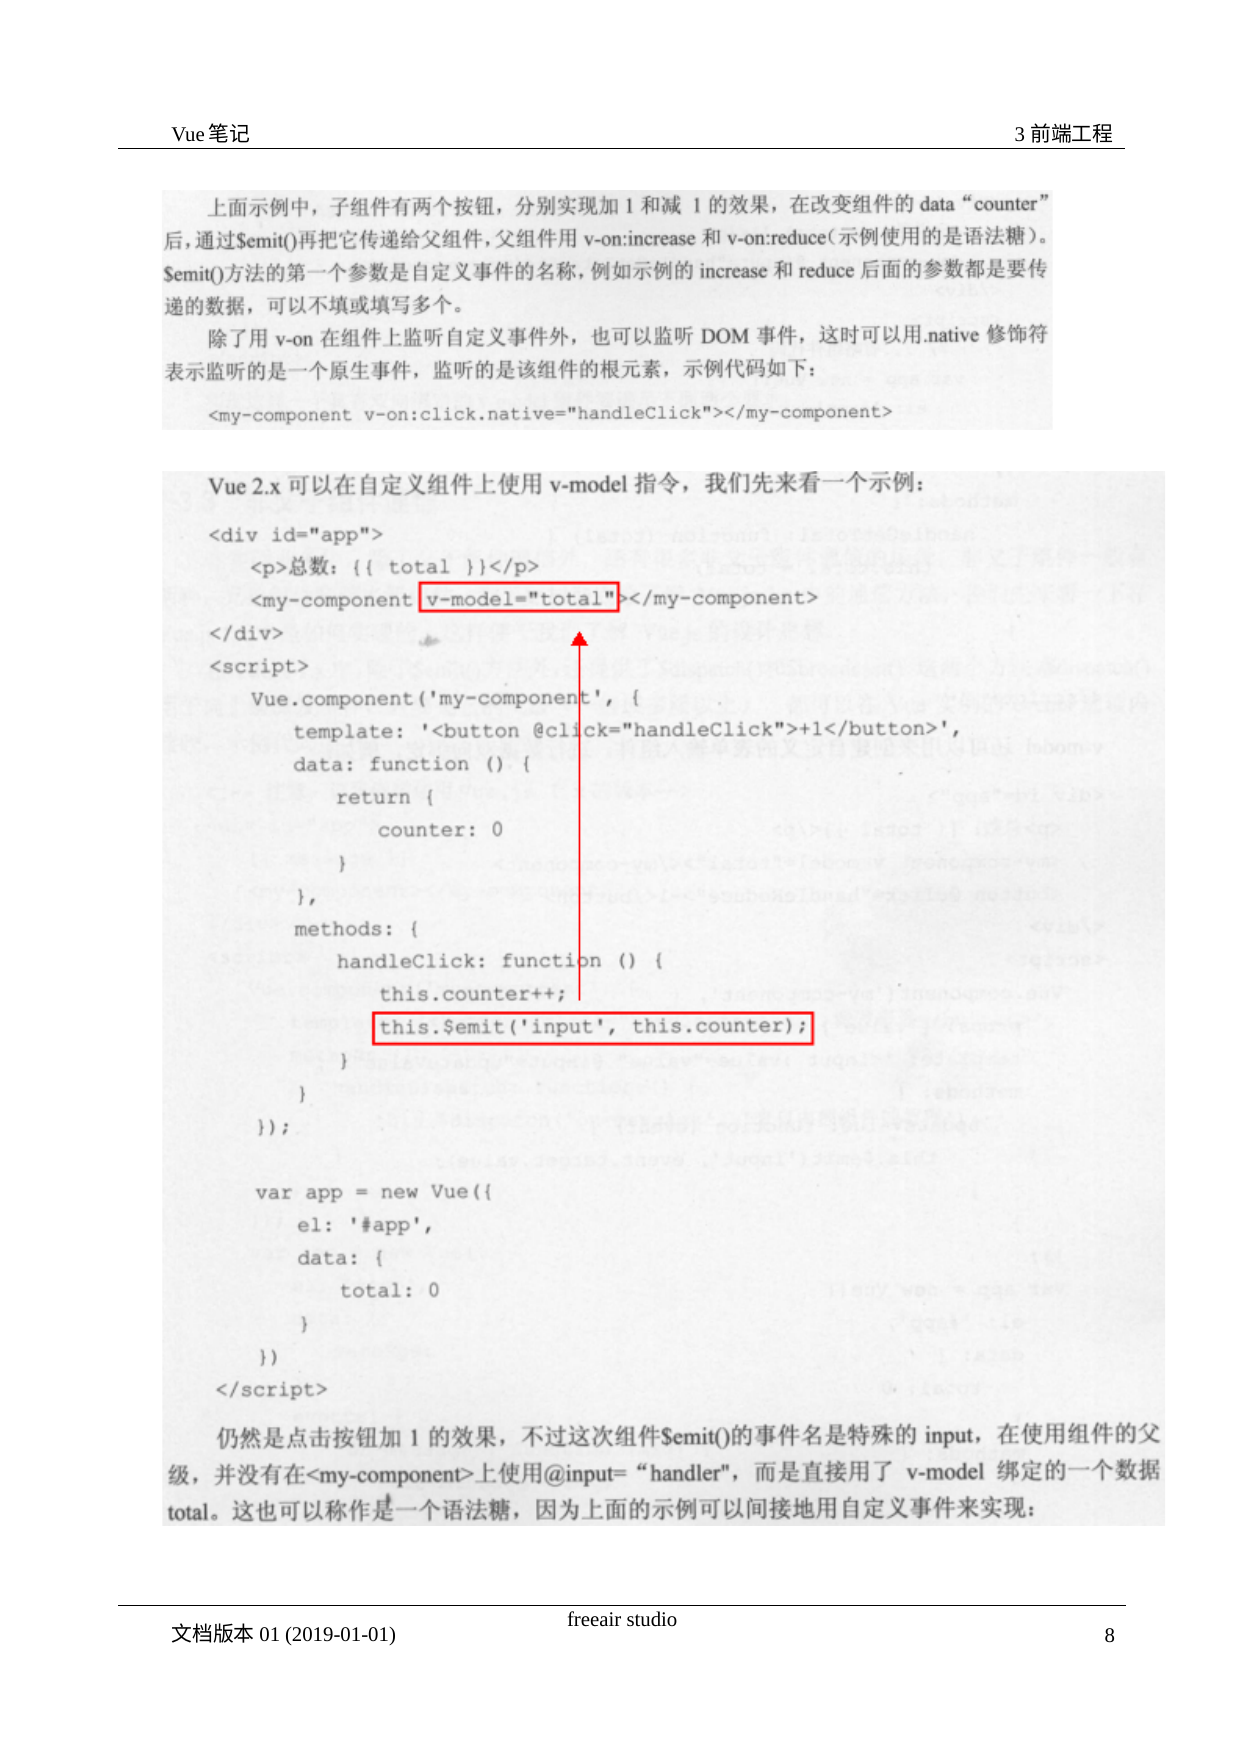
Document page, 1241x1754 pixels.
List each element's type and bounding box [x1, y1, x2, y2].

picture [161, 471, 1166, 1526]
picture [161, 190, 1053, 430]
